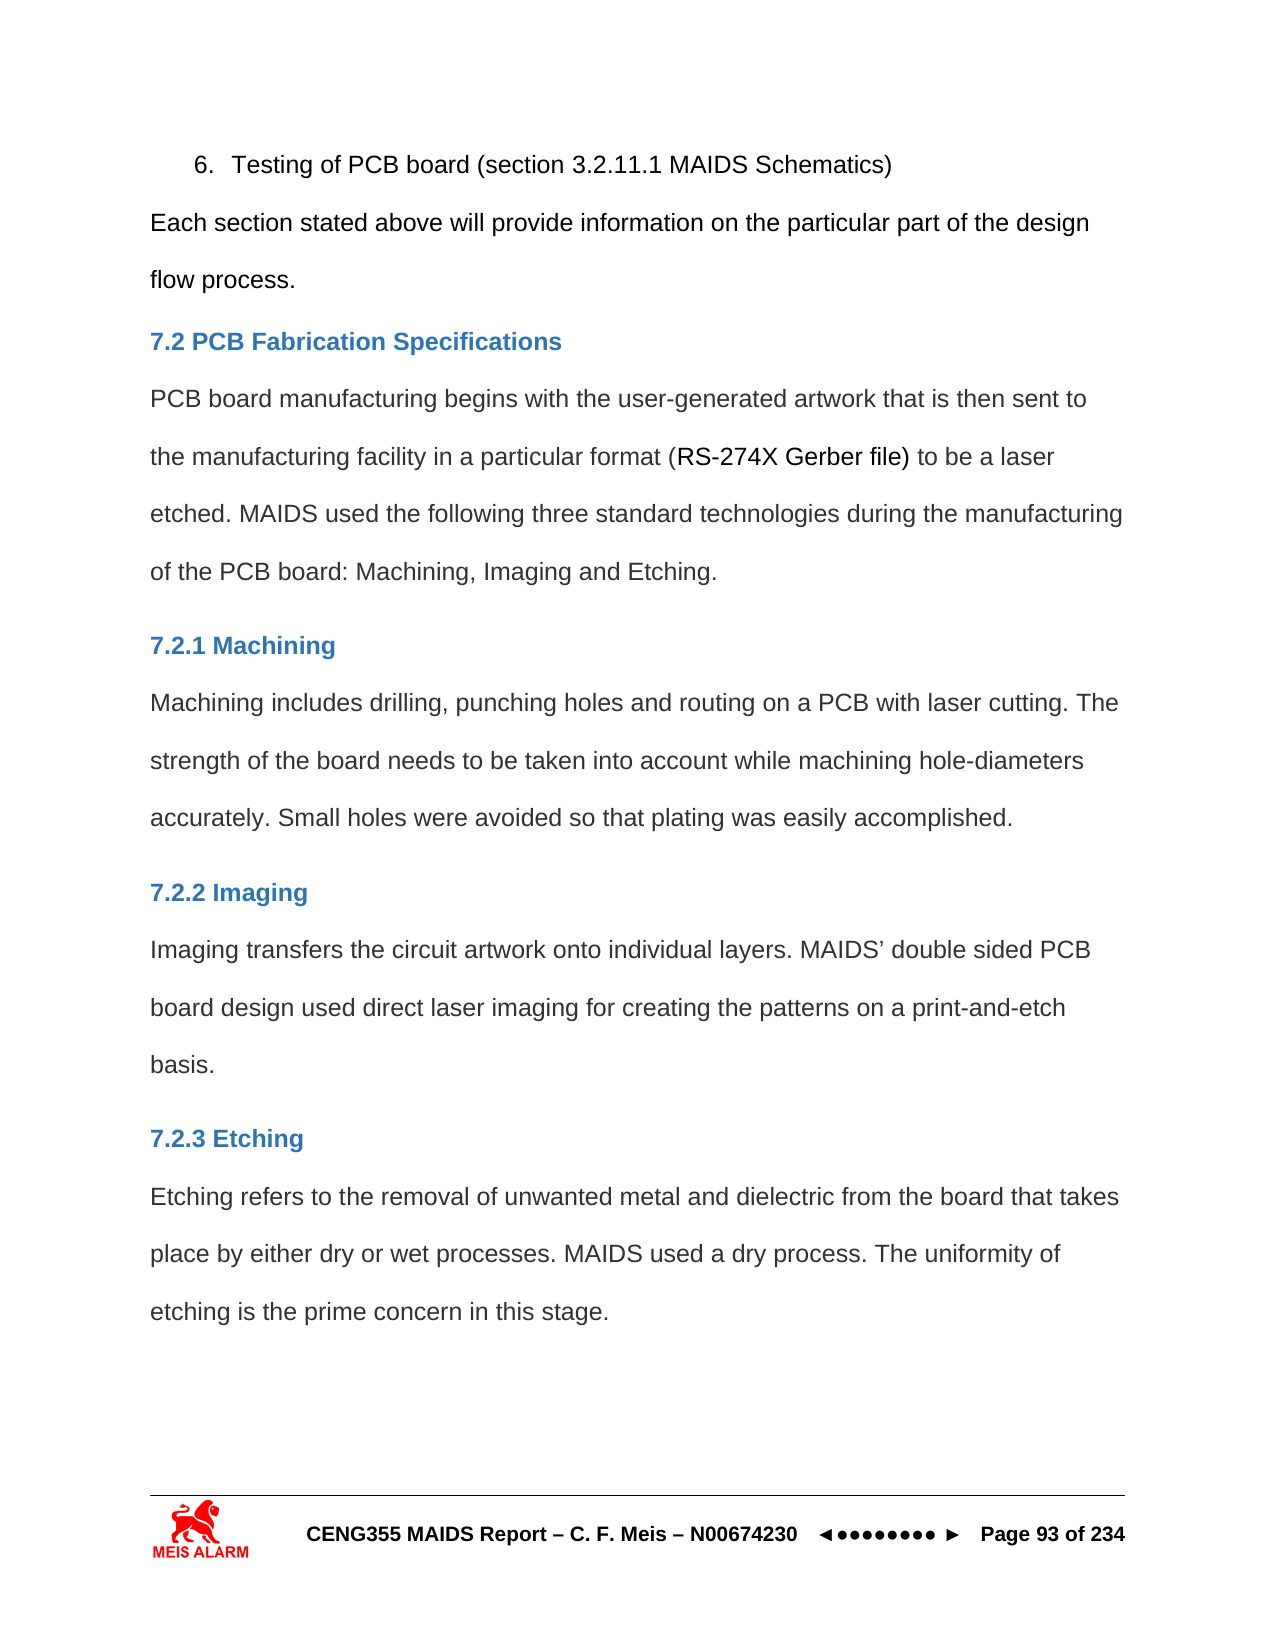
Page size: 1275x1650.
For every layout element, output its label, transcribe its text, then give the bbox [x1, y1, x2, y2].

text Etching refers to the removal of unwanted metal and dielectric from the board that takes place by either dry or wet processes. MAIDS used a dry process. The uniformity of etching is the prime concern in this stage. [150, 1182, 1125, 1325]
text Each section stated above will provide information on the particular part of the design flow process. [150, 207, 1125, 294]
text PCB board manufacturing begins with the user-generated artwork that is then sent to the manufacturing facility in a particular format (RS-274X Gerber file) to be a laser etched. MAIDS used the following three standard technologies during the manufacturing of the PCB board: Machining, Imaging and Etching. [150, 384, 1125, 585]
text Machining includes drilling, punching holes and routing on a PCB with laser cutting. The strength of the board needs to be taken into account while machining hole-diameters accurately. Small holes were avoided so that plating was easily accomplished. [150, 688, 1125, 832]
picture [150, 1498, 253, 1561]
list Testing of PCB board (section 3.2.11.1 MAIDS Schematics) [194, 150, 1125, 179]
subtitle 7.2.3 Etching [150, 1124, 1125, 1153]
subtitle 7.2.1 Machining [150, 631, 1125, 659]
subtitle 7.2 PCB Fabrication Specifications [150, 327, 1125, 355]
subtitle 7.2.2 Imaging [150, 877, 1125, 906]
text Imaging transfers the circuit artwork onto individual layers. MAIDS’ double sided PCB board design used direct laser imaging for creating the patterns on a print-and-etch basis. [150, 935, 1125, 1079]
